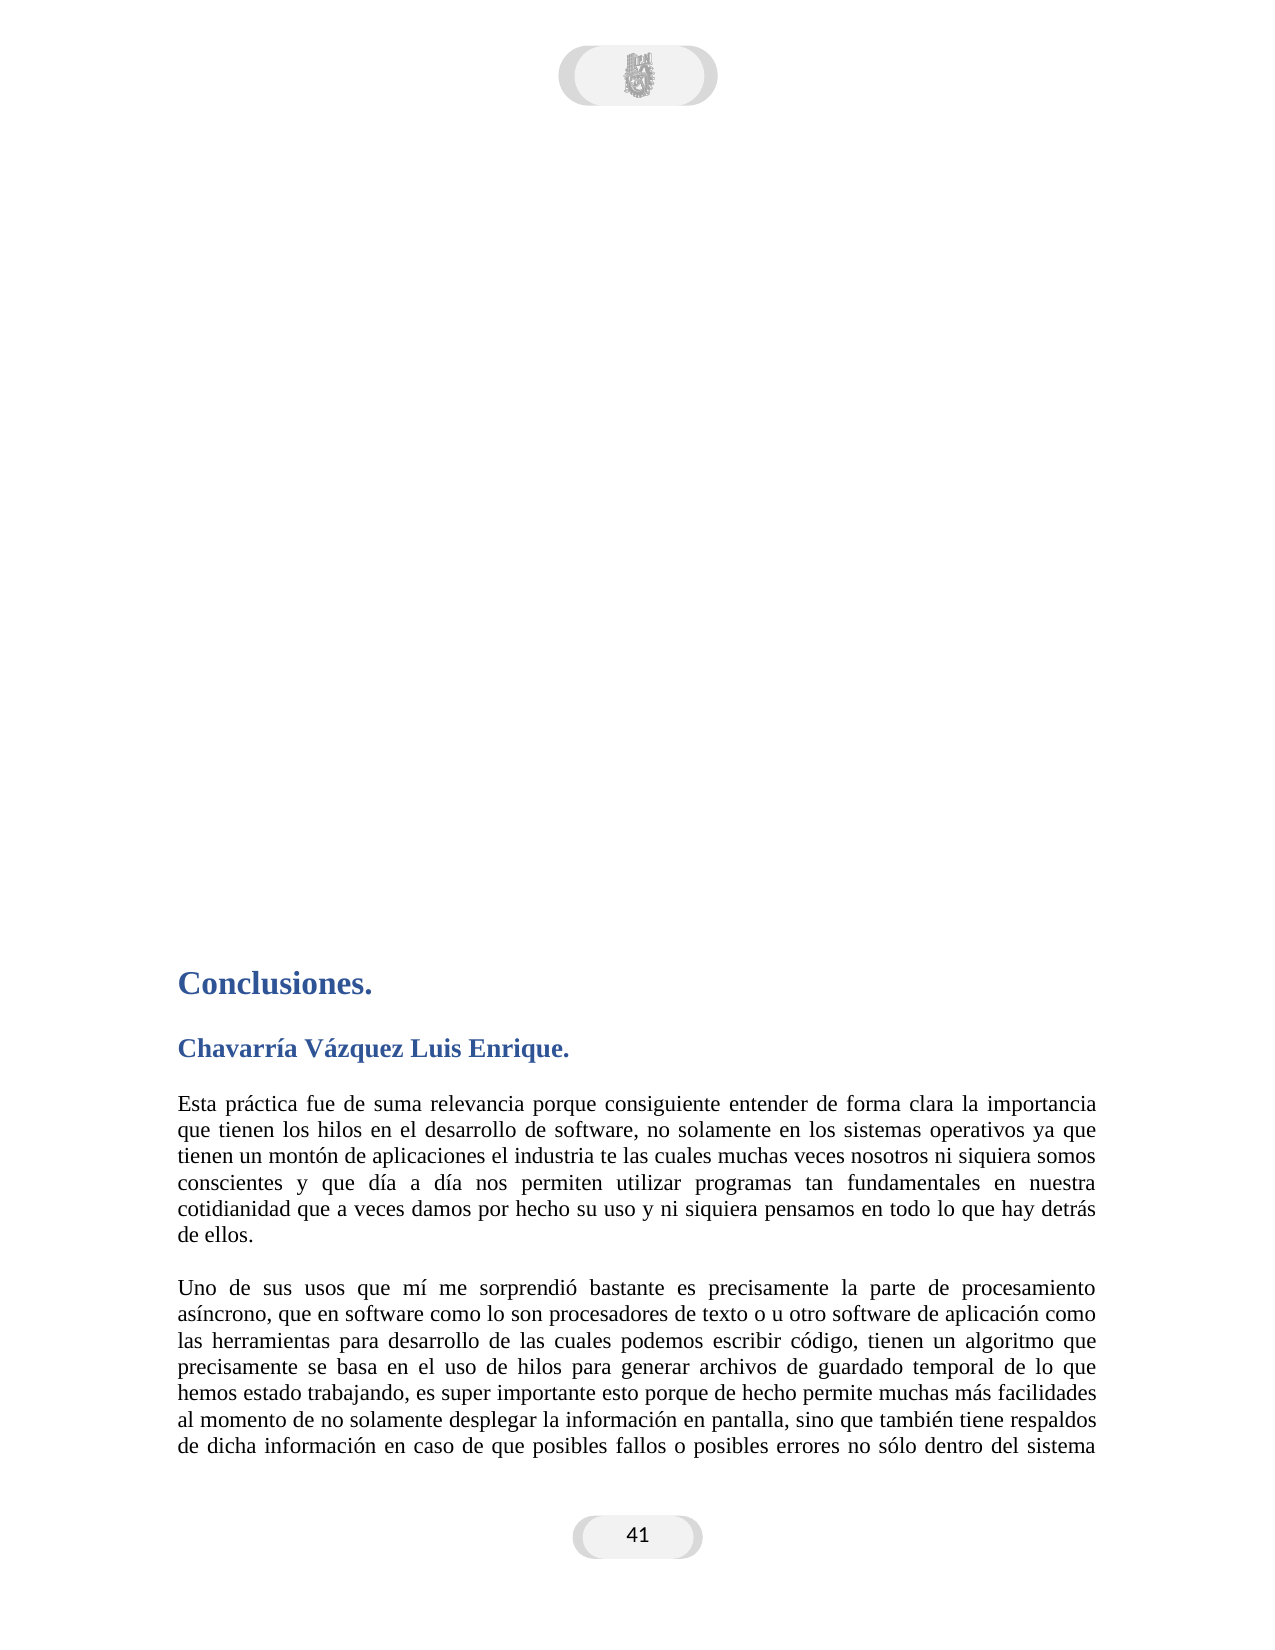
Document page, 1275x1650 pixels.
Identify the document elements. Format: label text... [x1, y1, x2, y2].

subtitle Conclusiones. [177, 963, 1098, 1002]
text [177, 1274, 1098, 1458]
text Esta práctica fue de suma relevancia porque consiguiente entender de forma clara la importancia que tienen los hilos en el desarrollo de software, no solamente en los sistemas operativos ya que tienen un montón de aplicaciones el industria te las cuales muchas veces nosotros ni siquiera somos conscientes y que día a día nos permiten utilizar programas tan fundamentales en nuestra cotidianidad que a veces damos por hecho su uso y ni siquiera pensamos en todo lo que hay detrás de ellos. [177, 1089, 1098, 1248]
picture [616, 51, 662, 99]
subtitle Chavarría Vázquez Luis Enrique. [177, 1032, 1098, 1063]
